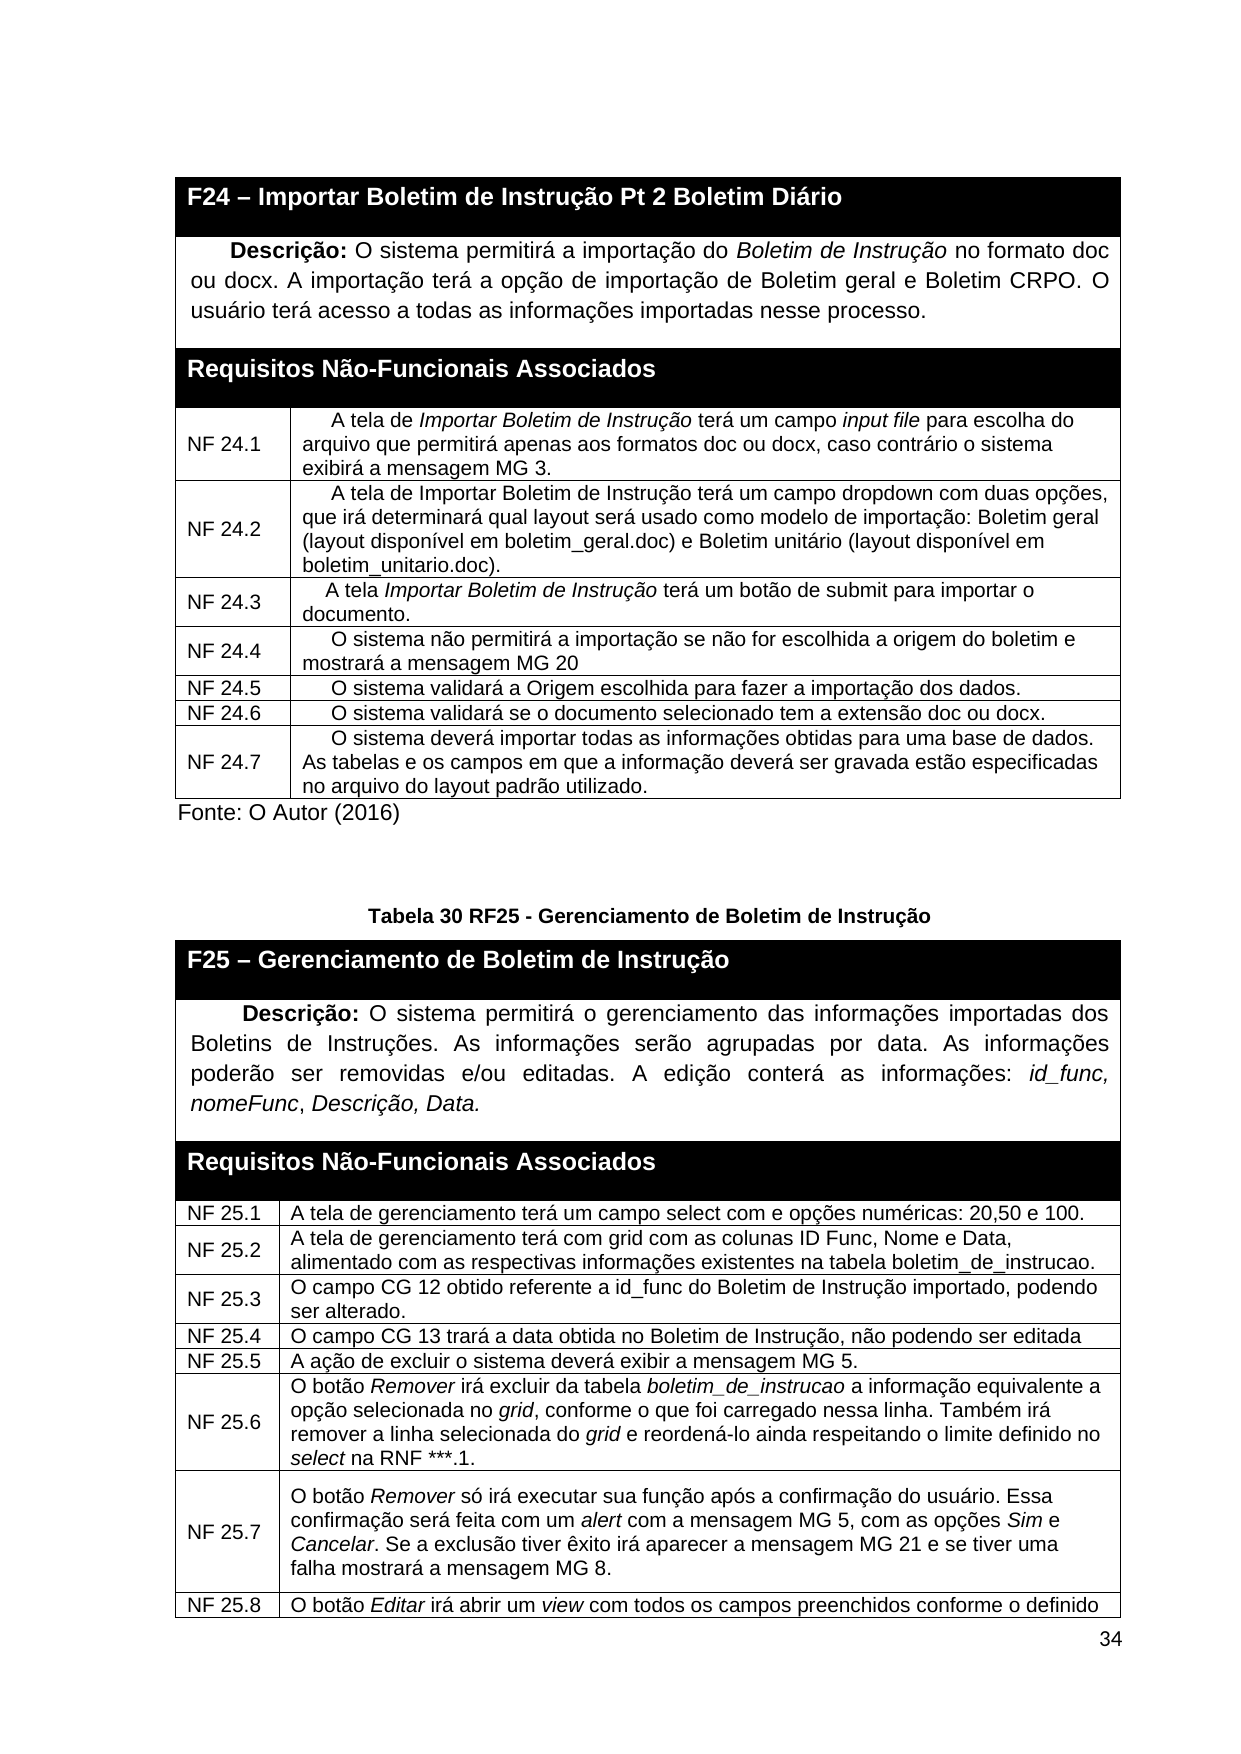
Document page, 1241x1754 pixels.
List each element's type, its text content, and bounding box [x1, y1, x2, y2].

table_cell O campo CG 12 obtido referente a id_func do Boletim de Instrução importado, podendo ser alterado. [280, 1275, 1120, 1323]
table_cell O sistema validará se o documento selecionado tem a extensão doc ou docx. [291, 701, 1120, 725]
table_cell NF 25.3 [176, 1275, 279, 1323]
table_cell A tela de Importar Boletim de Instrução terá um campo input file para escolha do arquivo que permitirá apenas aos formatos doc ou docx, caso contrário o sistema exibirá a mensagem MG 3. [291, 408, 1120, 480]
table_header F25 – Gerenciamento de Boletim de Instrução [176, 941, 1120, 999]
table_cell A tela de Importar Boletim de Instrução terá um campo dropdown com duas opções, que irá determinará qual layout será usado como modelo de importação: Boletim geral (layout disponível em boletim_geral.doc) e Boletim unitário (layout disponível em boletim_unitario.doc). [291, 481, 1120, 577]
table_cell NF 24.1 [176, 408, 290, 480]
table_cell O campo CG 13 trará a data obtida no Boletim de Instrução, não podendo ser editada [280, 1324, 1120, 1348]
table_cell O sistema não permitirá a importação se não for escolhida a origem do boletim e mostrará a mensagem MG 20 [291, 627, 1120, 675]
table_cell NF 24.4 [176, 627, 290, 675]
table_cell NF 24.6 [176, 701, 290, 725]
table_cell A ação de excluir o sistema deverá exibir a mensagem MG 5. [280, 1349, 1120, 1373]
table_cell NF 25.1 [176, 1201, 279, 1225]
table_cell NF 25.7 [176, 1471, 279, 1592]
table_cell O botão Remover só irá executar sua função após a confirmação do usuário. Essa confirmação será feita com um alert com a mensagem MG 5, com as opções Sim e Cancelar. Se a exclusão tiver êxito irá aparecer a mensagem MG 21 e se tiver uma falha mostrará a mensagem MG 8. [280, 1471, 1120, 1592]
table_cell NF 25.8 [176, 1593, 279, 1617]
table_cell Requisitos Não-Funcionais Associados [176, 349, 1120, 407]
table_cell A tela de gerenciamento terá um campo select com e opções numéricas: 20,50 e 100. [280, 1201, 1120, 1225]
text Fonte: O Autor (2016) [177, 799, 1122, 825]
table_cell NF 24.7 [176, 726, 290, 798]
table_cell Descrição: O sistema permitirá o gerenciamento das informações importadas dos Boletins de Instruções. As informações serão agrupadas por data. As informações poderão ser removidas e/ou editadas. A edição conterá as informações: id_func, nomeFunc, Descrição, Data. [176, 1000, 1120, 1141]
table_cell O botão Remover irá excluir da tabela boletim_de_instrucao a informação equivalente a opção selecionada no grid, conforme o que foi carregado nessa linha. Também irá remover a linha selecionada do grid e reordená-lo ainda respeitando o limite definido no select na RNF ***.1. [280, 1374, 1120, 1470]
table_cell A tela de gerenciamento terá com grid com as colunas ID Func, Nome e Data, alimentado com as respectivas informações existentes na tabela boletim_de_instrucao. [280, 1226, 1120, 1274]
table_cell NF 24.3 [176, 578, 290, 626]
table_cell NF 25.4 [176, 1324, 279, 1348]
table_cell Requisitos Não-Funcionais Associados [176, 1143, 1120, 1200]
table_cell Descrição: O sistema permitirá a importação do Boletim de Instrução no formato doc ou docx. A importação terá a opção de importação de Boletim geral e Boletim CRPO. O usuário terá acesso a todas as informações importadas nesse processo. [176, 237, 1120, 348]
table_cell NF 25.2 [176, 1226, 279, 1274]
table_cell NF 25.6 [176, 1374, 279, 1470]
table_cell O sistema validará a Origem escolhida para fazer a importação dos dados. [291, 676, 1120, 700]
table_cell NF 25.5 [176, 1349, 279, 1373]
table_cell NF 24.5 [176, 676, 290, 700]
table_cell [280, 1593, 1120, 1617]
table_header F24 – Importar Boletim de Instrução Pt 2 Boletim Diário [176, 178, 1120, 236]
table_cell O sistema deverá importar todas as informações obtidas para uma base de dados. As tabelas e os campos em que a informação deverá ser gravada estão especificadas no arquivo do layout padrão utilizado. [291, 726, 1120, 798]
table_cell A tela Importar Boletim de Instrução terá um botão de submit para importar o documento. [291, 578, 1120, 626]
table_cell NF 24.2 [176, 481, 290, 577]
